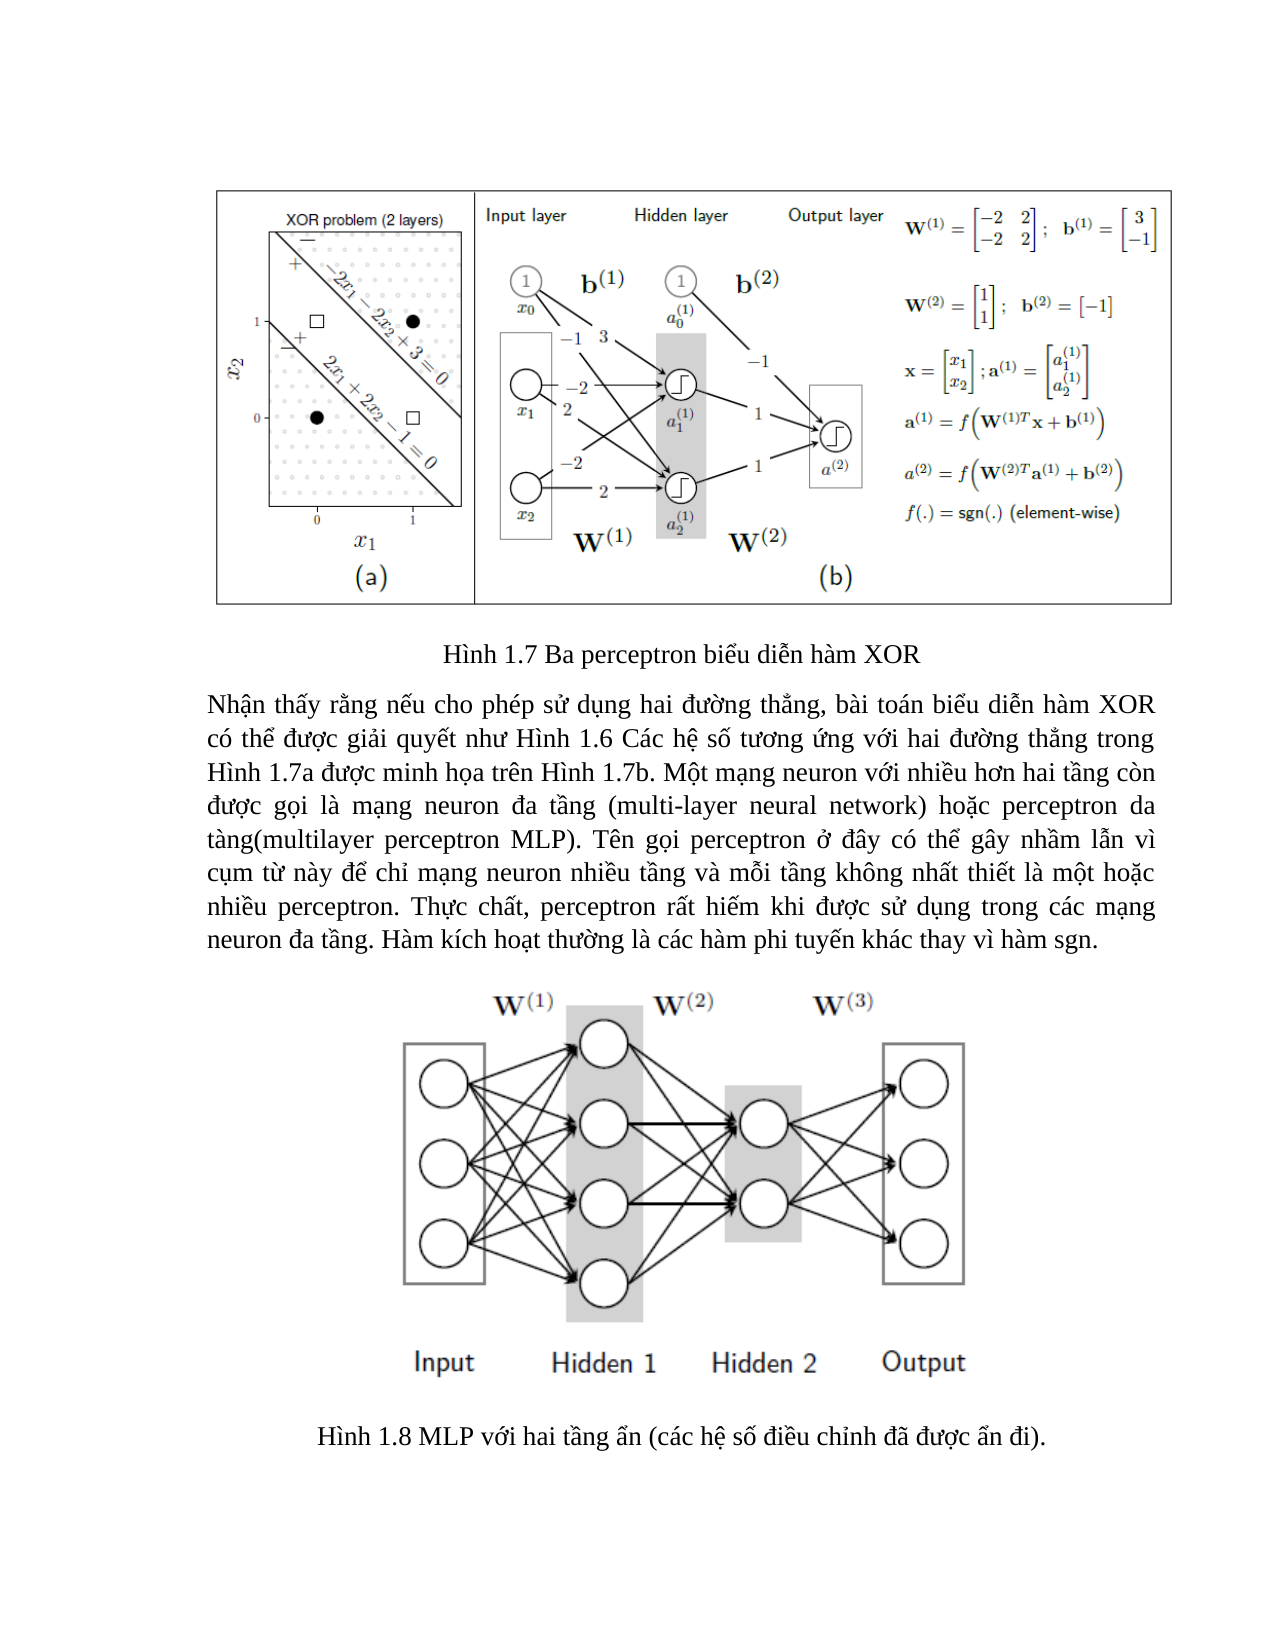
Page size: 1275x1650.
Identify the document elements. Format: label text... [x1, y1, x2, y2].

text Hình 1.8 MLP với hai tầng ẩn (các hệ số điều chỉnh đã được ẩn đi). [207, 1420, 1157, 1451]
text Nhận thấy rằng nếu cho phép sử dụng hai đường thẳng, bài toán biểu diễn hàm XOR có thể được giải quyết như Hình 1.6 Các hệ số tương ứng với hai đường thẳng trong Hình 1.7a được minh họa trên Hình 1.7b. Một mạng neuron với nhiều hơn hai tầng còn được gọi là mạng neuron đa tầng (multi-layer neural network) hoặc perceptron da tàng(multilayer perceptron MLP). Tên gọi perceptron ở đây có thể gây nhầm lẫn vì cụm từ này để chỉ mạng neuron nhiều tầng và mỗi tầng không nhất thiết là một hoặc nhiều perceptron. Thực chất, perceptron rất hiếm khi được sử dụng trong các mạng neuron đa tầng. Hàm kích hoạt thường là các hàm phi tuyến khác thay vì hàm sgn. [207, 688, 1157, 954]
picture [206, 177, 1182, 620]
text Hình 1.7 Ba perceptron biểu diễn hàm XOR [207, 638, 1157, 669]
picture [378, 973, 986, 1401]
